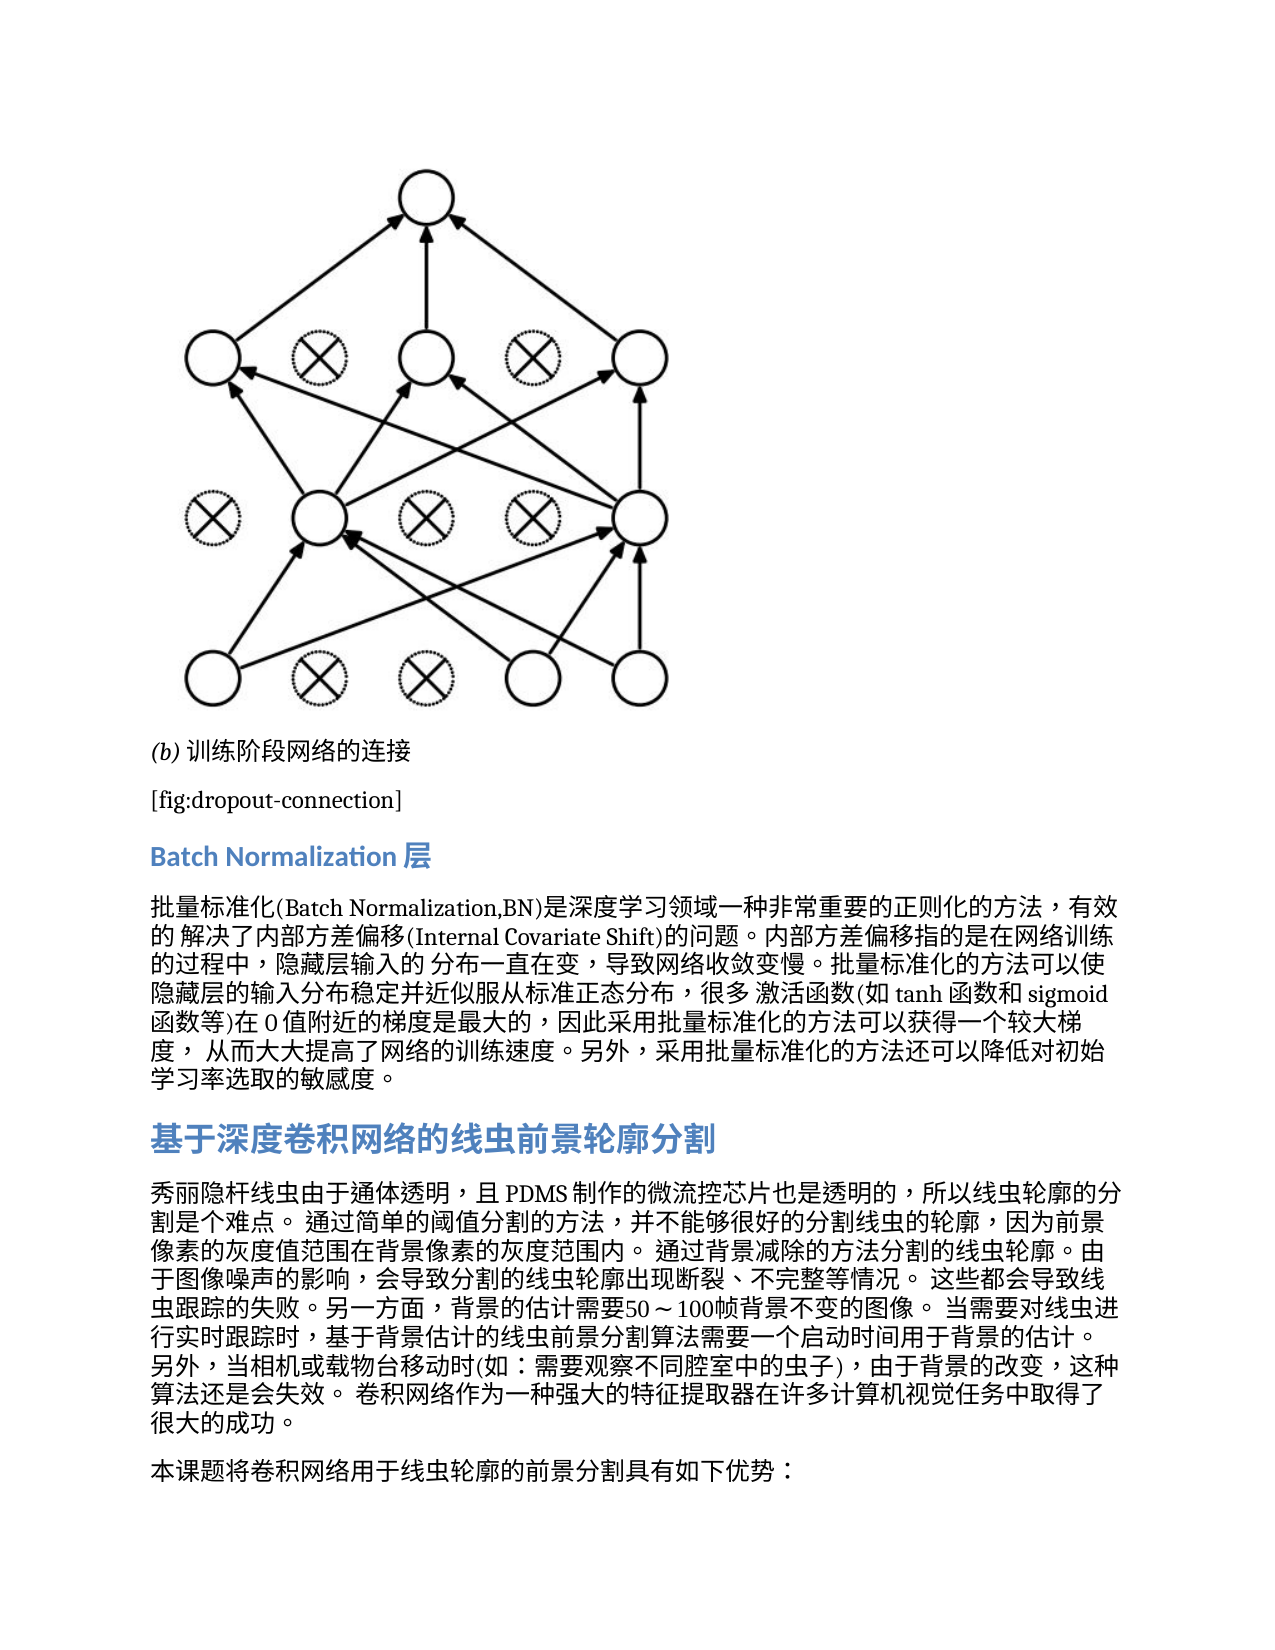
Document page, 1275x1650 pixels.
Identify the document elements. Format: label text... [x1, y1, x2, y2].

subtitle Batch Normalization层 [150, 835, 1125, 875]
text 批量标准化(Batch Normalization,BN)是深度学习领域一种非常重要的正则化的方法，有效的 解决了内部方差偏移(Internal Covariate Shift)的问题。内部方差偏移指的是在网络训练的过程中，隐藏层输入的 分布一直在变，导致网络收敛变慢。批量标准化的方法可以使隐藏层的输入分布稳定并近似服从标准正态分布，很多 激活函数(如tanh函数和sigmoid函数等)在0值附近的梯度是最大的，因此采用批量标准化的方法可以获得一个较大梯度， 从而大大提高了网络的训练速度。另外，采用批量标准化的方法还可以降低对初始学习率选取的敏感度。 [150, 894, 1125, 1095]
picture [168, 150, 684, 718]
text 本课题将卷积网络用于线虫轮廓的前景分割具有如下优势： [150, 1458, 1125, 1486]
text [fig:dropout-connection] [150, 786, 1125, 814]
text (b) 训练阶段网络的连接 [150, 738, 1125, 767]
subtitle 基于深度卷积网络的线虫前景轮廓分割 [150, 1116, 1125, 1161]
text 秀丽隐杆线虫由于通体透明，且PDMS制作的微流控芯片也是透明的，所以线虫轮廓的分割是个难点。 通过简单的阈值分割的方法，并不能够很好的分割线虫的轮廓，因为前景像素的灰度值范围在背景像素的灰度范围内。 通过背景减除的方法分割的线虫轮廓。由于图像噪声的影响，会导致分割的线虫轮廓出现断裂、不完整等情况。 这些都会导致线虫跟踪的失败。另一方面，背景的估计需要帧背景不变的图像。 当需要对线虫进行实时跟踪时，基于背景估计的线虫前景分割算法需要一个启动时间用于背景的估计。 另外，当相机或载物台移动时(如：需要观察不同腔室中的虫子)，由于背景的改变，这种算法还是会失效。 卷积网络作为一种强大的特征提取器在许多计算机视觉任务中取得了很大的成功。 [150, 1180, 1125, 1439]
